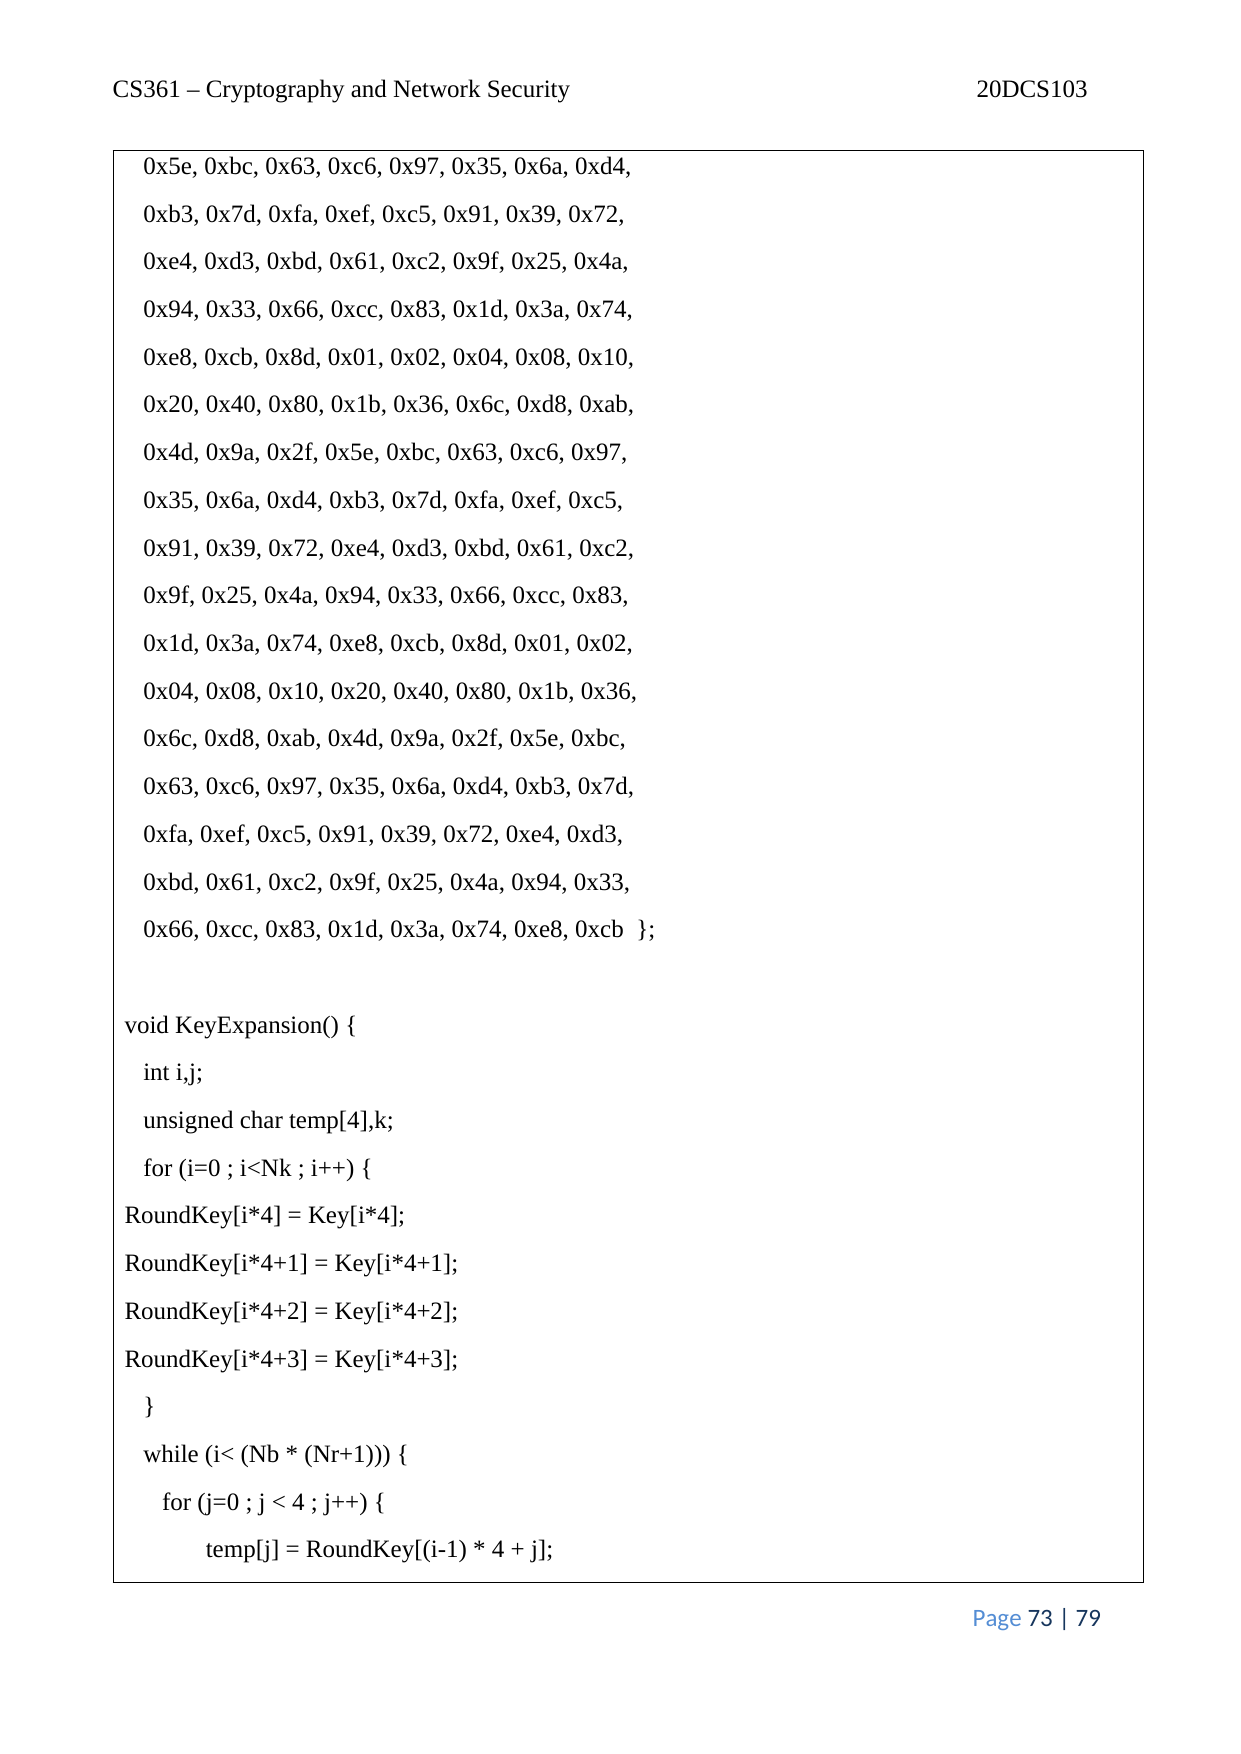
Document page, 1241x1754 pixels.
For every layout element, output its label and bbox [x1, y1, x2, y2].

table_cell [114, 151, 1143, 1582]
